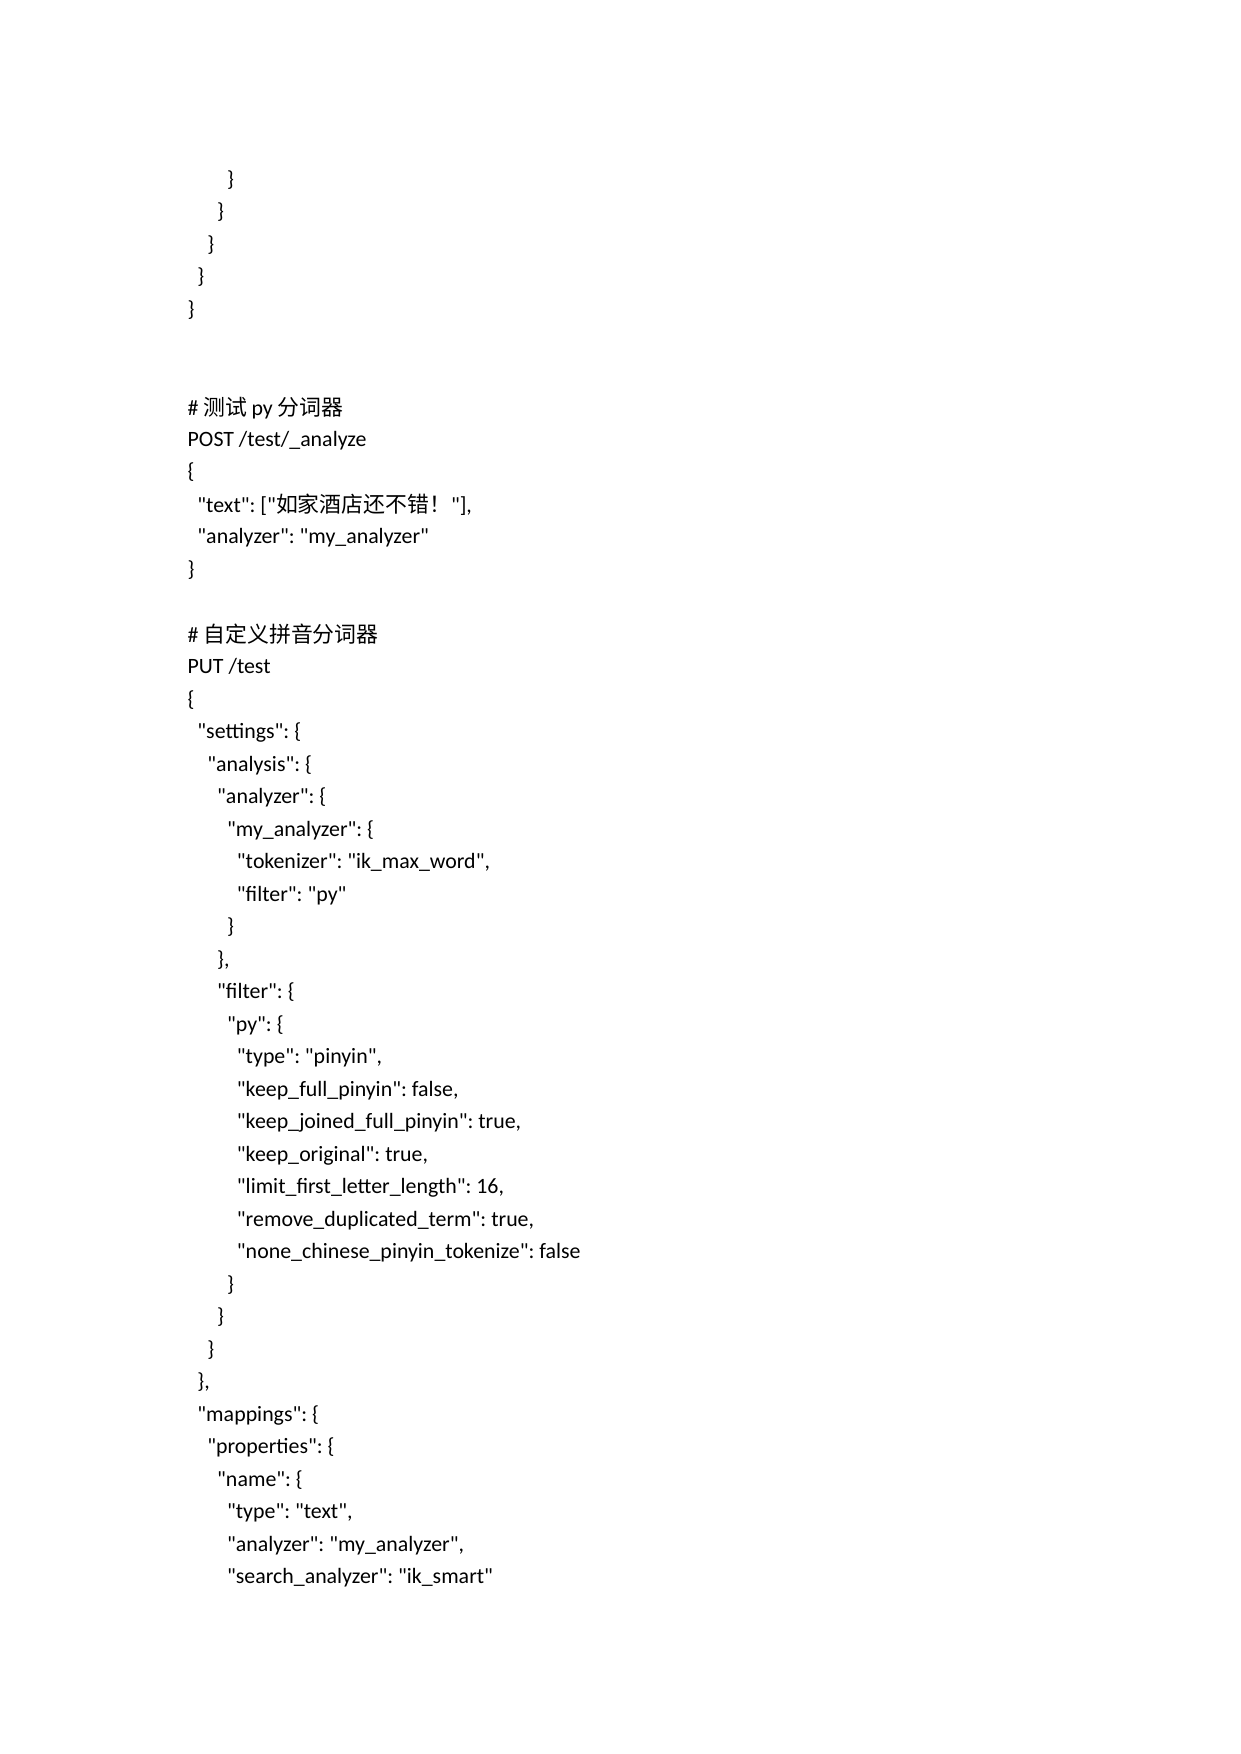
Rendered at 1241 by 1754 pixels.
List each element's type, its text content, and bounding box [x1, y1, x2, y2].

text "analysis": { [187, 747, 1053, 779]
text } [187, 552, 1053, 584]
text "properties": { [187, 1429, 1053, 1462]
text "none_chinese_pinyin_tokenize": false [187, 1234, 1053, 1267]
text "analyzer": "my_analyzer", [187, 1527, 1053, 1559]
text { [187, 454, 1053, 487]
text } [187, 1299, 1053, 1332]
text } [187, 162, 1053, 194]
text } [187, 194, 1053, 227]
text } [187, 1267, 1053, 1299]
text } [187, 259, 1053, 292]
text "keep_full_pinyin": false, [187, 1072, 1053, 1104]
text }, [187, 942, 1053, 974]
text } [187, 227, 1053, 259]
text # 自定义拼音分词器 [187, 617, 1053, 649]
text "search_analyzer": "ik_smart" [187, 1559, 1053, 1592]
text "type": "text", [187, 1494, 1053, 1527]
text "analyzer": "my_analyzer" [187, 519, 1053, 552]
text # 测试py分词器 [187, 389, 1053, 422]
text "tokenizer": "ik_max_word", [187, 844, 1053, 877]
text "type": "pinyin", [187, 1039, 1053, 1072]
text "filter": { [187, 974, 1053, 1007]
text "my_analyzer": { [187, 812, 1053, 844]
text "text": ["如家酒店还不错！"], [187, 487, 1053, 519]
text "limit_first_letter_length": 16, [187, 1169, 1053, 1202]
text "name": { [187, 1462, 1053, 1494]
text "remove_duplicated_term": true, [187, 1202, 1053, 1234]
text "keep_original": true, [187, 1137, 1053, 1169]
text "settings": { [187, 714, 1053, 747]
text "py": { [187, 1007, 1053, 1039]
text "mappings": { [187, 1397, 1053, 1429]
text }, [187, 1364, 1053, 1397]
text "filter": "py" [187, 877, 1053, 909]
text } [187, 292, 1053, 324]
text } [187, 909, 1053, 942]
text PUT /test [187, 649, 1053, 682]
text "analyzer": { [187, 779, 1053, 812]
text POST /test/_analyze [187, 422, 1053, 454]
text } [187, 1332, 1053, 1364]
text { [187, 682, 1053, 714]
text "keep_joined_full_pinyin": true, [187, 1104, 1053, 1137]
